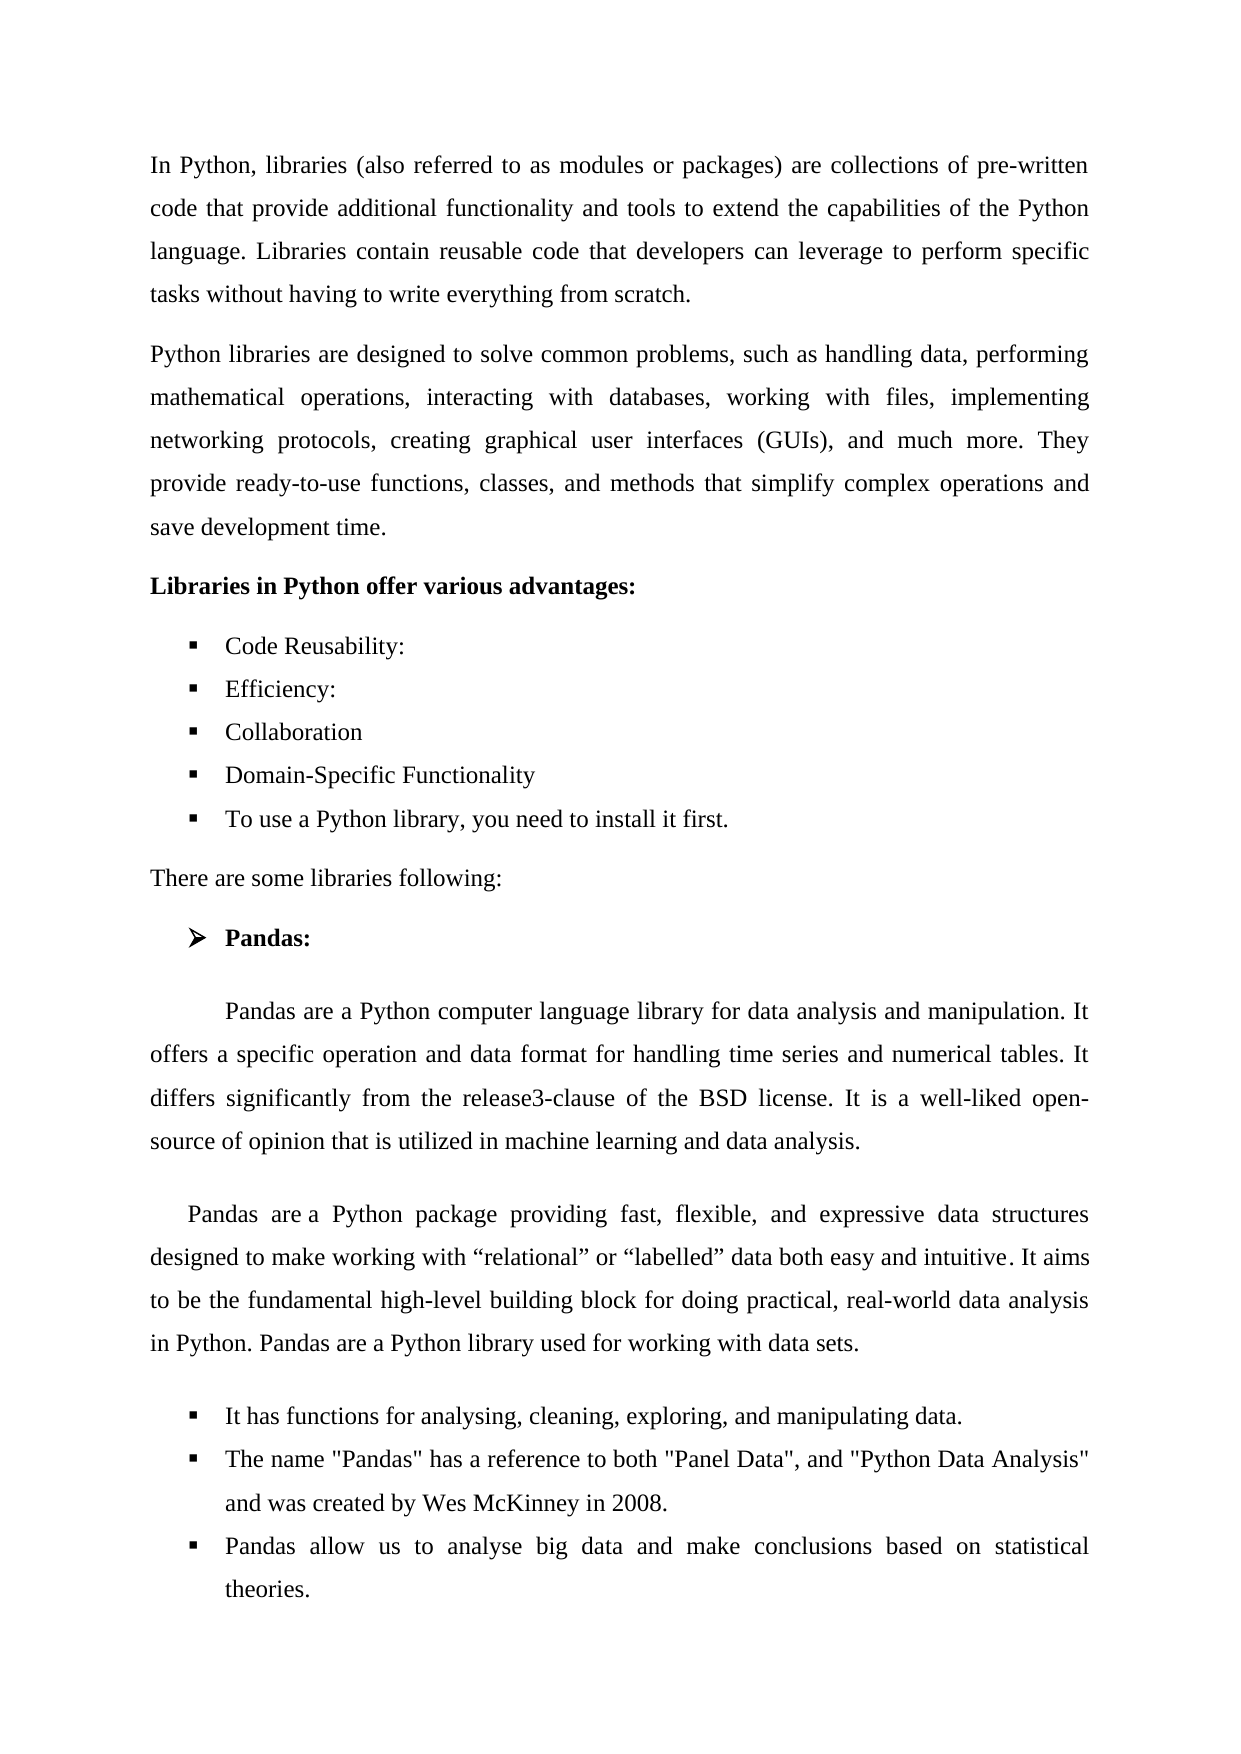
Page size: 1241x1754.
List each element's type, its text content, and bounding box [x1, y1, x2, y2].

text There are some libraries following: [150, 863, 1090, 892]
text Libraries in Python offer various advantages: [150, 571, 1090, 600]
text Pandas are a Python package providing fast, flexible, and expressive data structures designed to make working with “relational” or “labelled” data both easy and intuitive. It aims to be the fundamental high-level building block for doing practical, real-world data analysis in Python. Pandas are a Python library used for working with data sets. [150, 1199, 1090, 1285]
text Pandas are a Python package providing fast, flexible, and expressive data structures designed to make working with “relational” or “labelled” data both easy and intuitive. It aims to be the fundamental high-level building block for doing practical, real-world data analysis in Python. Pandas are a Python library used for working with data sets. [150, 1314, 1090, 1357]
list Domain-Specific Functionality [187, 761, 1090, 789]
list To use a Python library, you need to install it first. [187, 804, 1090, 832]
list The name "Pandas" has a reference to both "Panel Data", and "Python Data Analysis" and was created by Wes McKinney in 2008. [187, 1444, 1090, 1516]
list Efficiency: [187, 674, 1090, 703]
list It has functions for analysing, cleaning, exploring, and manipulating data. [187, 1401, 1090, 1430]
list Collaboration [187, 717, 1090, 746]
list Code Reusability: [187, 631, 1090, 660]
text In Python, libraries (also referred to as modules or packages) are collections of pre-written code that provide additional functionality and tools to extend the capabilities of the Python language. Libraries contain reusable code that developers can leverage to perform specific tasks without having to write everything from scratch. [150, 150, 1090, 308]
text Pandas are a Python computer language library for data analysis and manipulation. It offers a specific operation and data format for handling time series and numerical tables. It differs significantly from the release3-clause of the BSD license. It is a well-liked open-source of opinion that is utilized in machine learning and data analysis. [150, 996, 1090, 1154]
text Python libraries are designed to solve common problems, such as handling data, performing mathematical operations, interacting with databases, working with files, implementing networking protocols, creating graphical user interfaces (GUIs), and much more. They provide ready-to-use functions, classes, and methods that simplify complex operations and save development time. [150, 339, 1090, 540]
list Pandas allow us to analyse big data and make conclusions based on statistical theories. [187, 1531, 1090, 1603]
list Pandas: [187, 923, 1090, 952]
